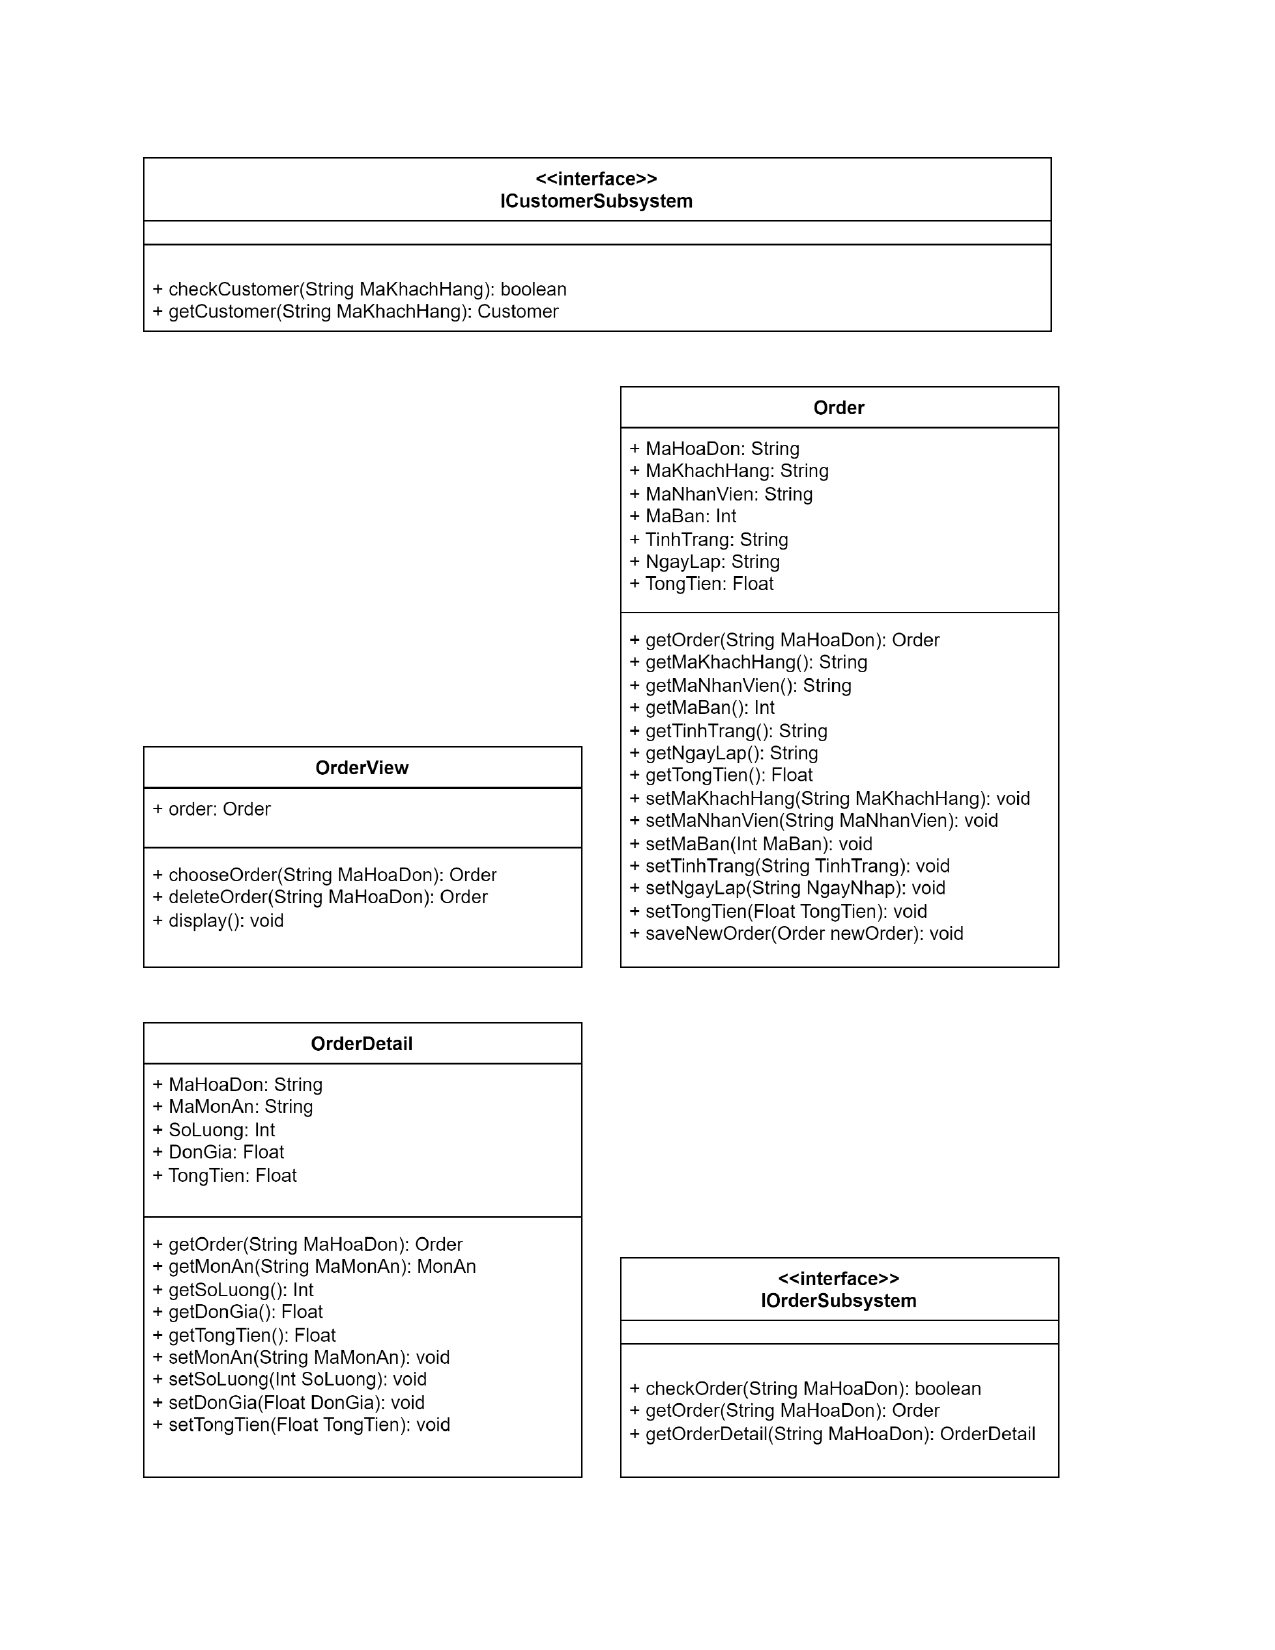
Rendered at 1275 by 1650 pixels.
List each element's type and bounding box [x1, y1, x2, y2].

picture [127, 141, 1069, 352]
picture [127, 731, 598, 988]
picture [604, 371, 1075, 988]
picture [604, 1241, 1075, 1498]
picture [127, 1006, 598, 1498]
